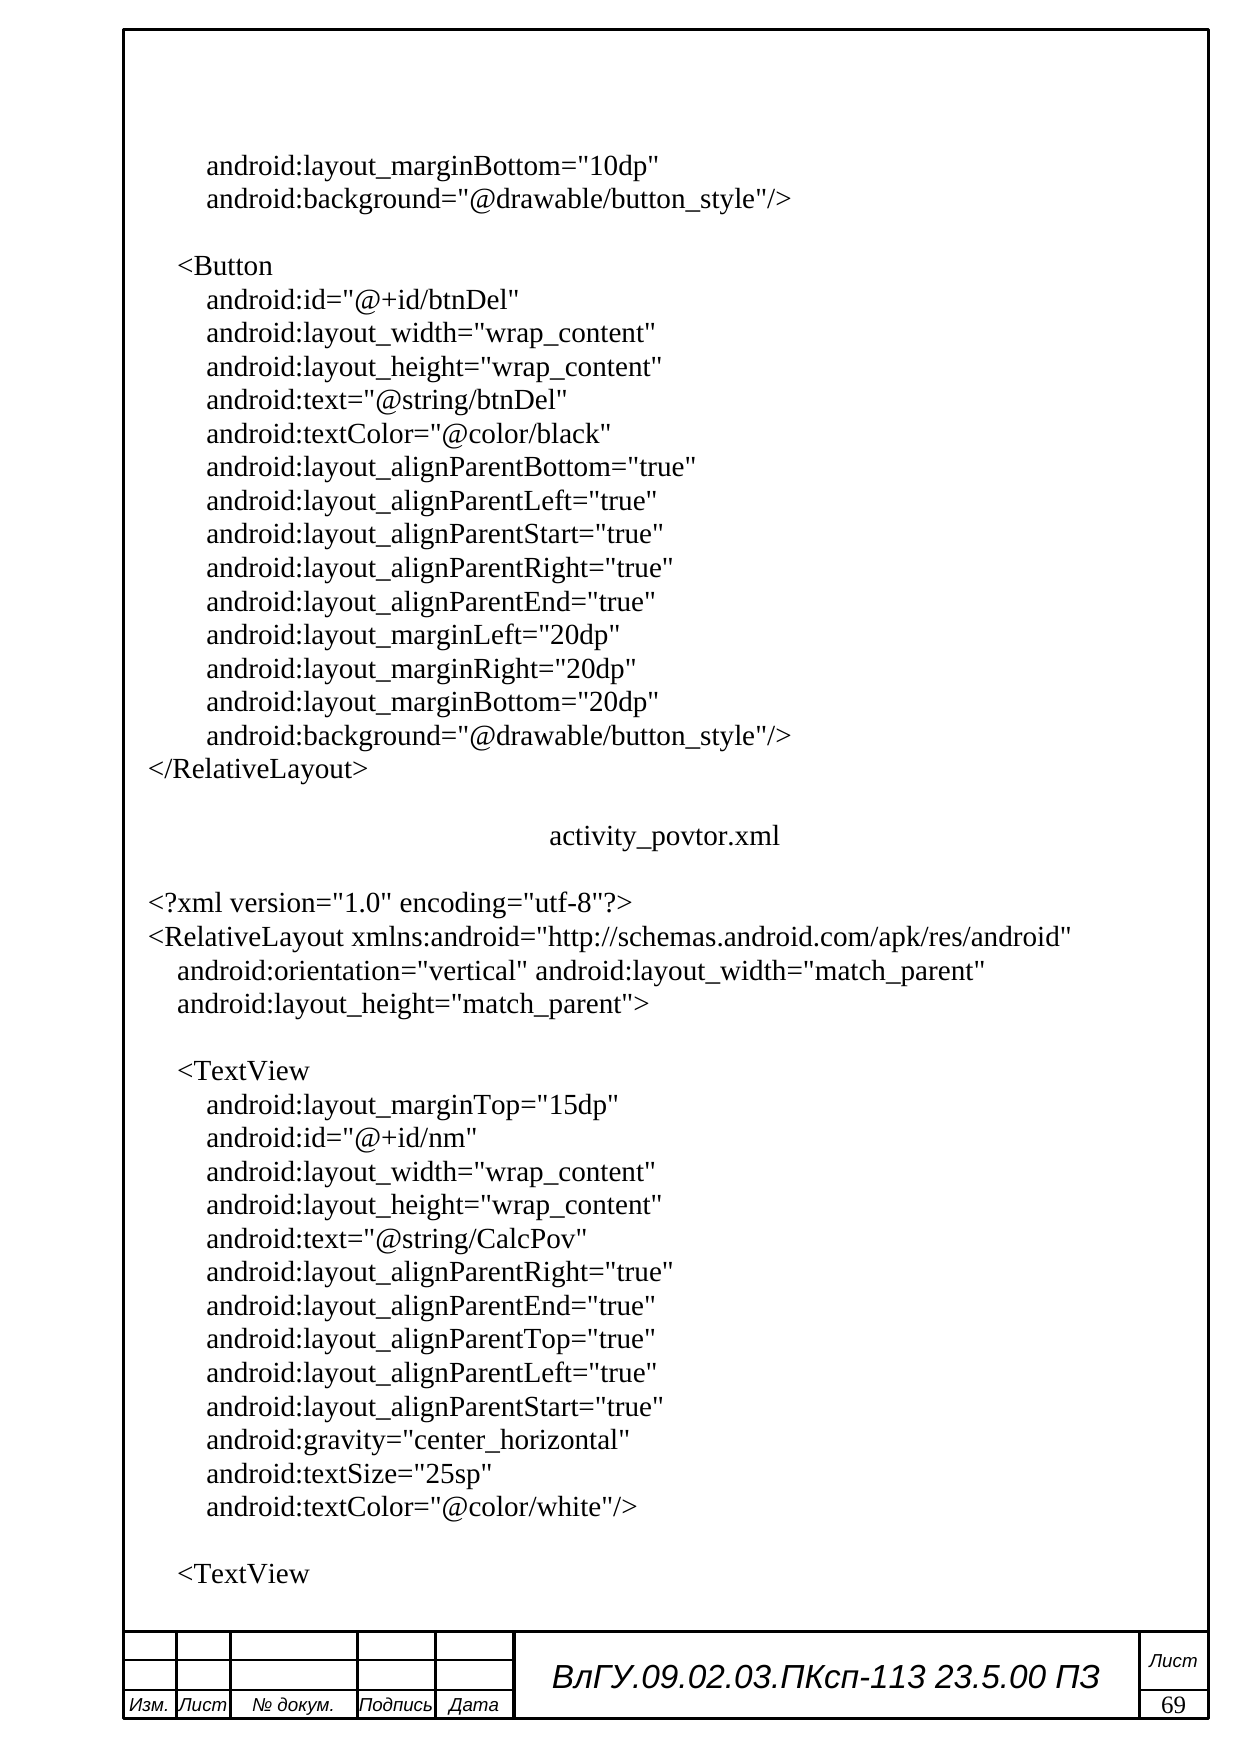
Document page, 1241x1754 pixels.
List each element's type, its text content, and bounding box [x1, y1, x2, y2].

text android:textSize="25sp" [148, 1456, 1181, 1489]
text <?xml version="1.0" encoding="utf-8"?> [148, 886, 1181, 919]
text android:textColor="@color/black" [148, 416, 1181, 449]
text android:textColor="@color/white"/> [148, 1489, 1181, 1523]
text <RelativeLayout xmlns:android="http://schemas.android.com/apk/res/android" [148, 919, 1181, 953]
text android:layout_height="match_parent"> [148, 986, 1181, 1020]
text android:layout_width="wrap_content" [148, 315, 1181, 349]
text android:background="@drawable/button_style"/> [148, 718, 1181, 751]
text android:orientation="vertical" android:layout_width="match_parent" [148, 953, 1181, 986]
text android:layout_marginTop="15dp" [148, 1087, 1181, 1120]
text <TextView [148, 1053, 1181, 1087]
text android:text="@string/CalcPov" [148, 1221, 1181, 1254]
text android:layout_width="wrap_content" [148, 1154, 1181, 1187]
text android:text="@string/btnDel" [148, 382, 1181, 416]
text android:background="@drawable/button_style"/> [148, 181, 1181, 215]
text android:layout_alignParentEnd="true" [148, 1288, 1181, 1322]
text android:layout_height="wrap_content" [148, 1187, 1181, 1221]
text android:layout_alignParentLeft="true" [148, 483, 1181, 517]
text android:layout_alignParentStart="true" [148, 1389, 1181, 1422]
text android:layout_marginRight="20dp" [148, 651, 1181, 684]
text android:layout_alignParentRight="true" [148, 1254, 1181, 1288]
text <TextView [148, 1556, 1181, 1590]
text android:layout_alignParentStart="true" [148, 517, 1181, 550]
text android:layout_height="wrap_content" [148, 349, 1181, 382]
text android:layout_alignParentBottom="true" [148, 449, 1181, 483]
text android:id="@+id/nm" [148, 1120, 1181, 1154]
text android:id="@+id/btnDel" [148, 282, 1181, 315]
text <Button [148, 248, 1181, 282]
text android:layout_alignParentRight="true" [148, 550, 1181, 584]
text android:layout_alignParentEnd="true" [148, 584, 1181, 617]
text android:layout_marginBottom="20dp" [148, 684, 1181, 718]
text android:layout_alignParentLeft="true" [148, 1355, 1181, 1389]
text activity_povtor.xml [148, 818, 1181, 852]
text android:layout_alignParentTop="true" [148, 1322, 1181, 1355]
text android:gravity="center_horizontal" [148, 1422, 1181, 1456]
text android:layout_marginLeft="20dp" [148, 617, 1181, 651]
text </RelativeLayout> [148, 751, 1181, 785]
text android:layout_marginBottom="10dp" [148, 148, 1181, 181]
